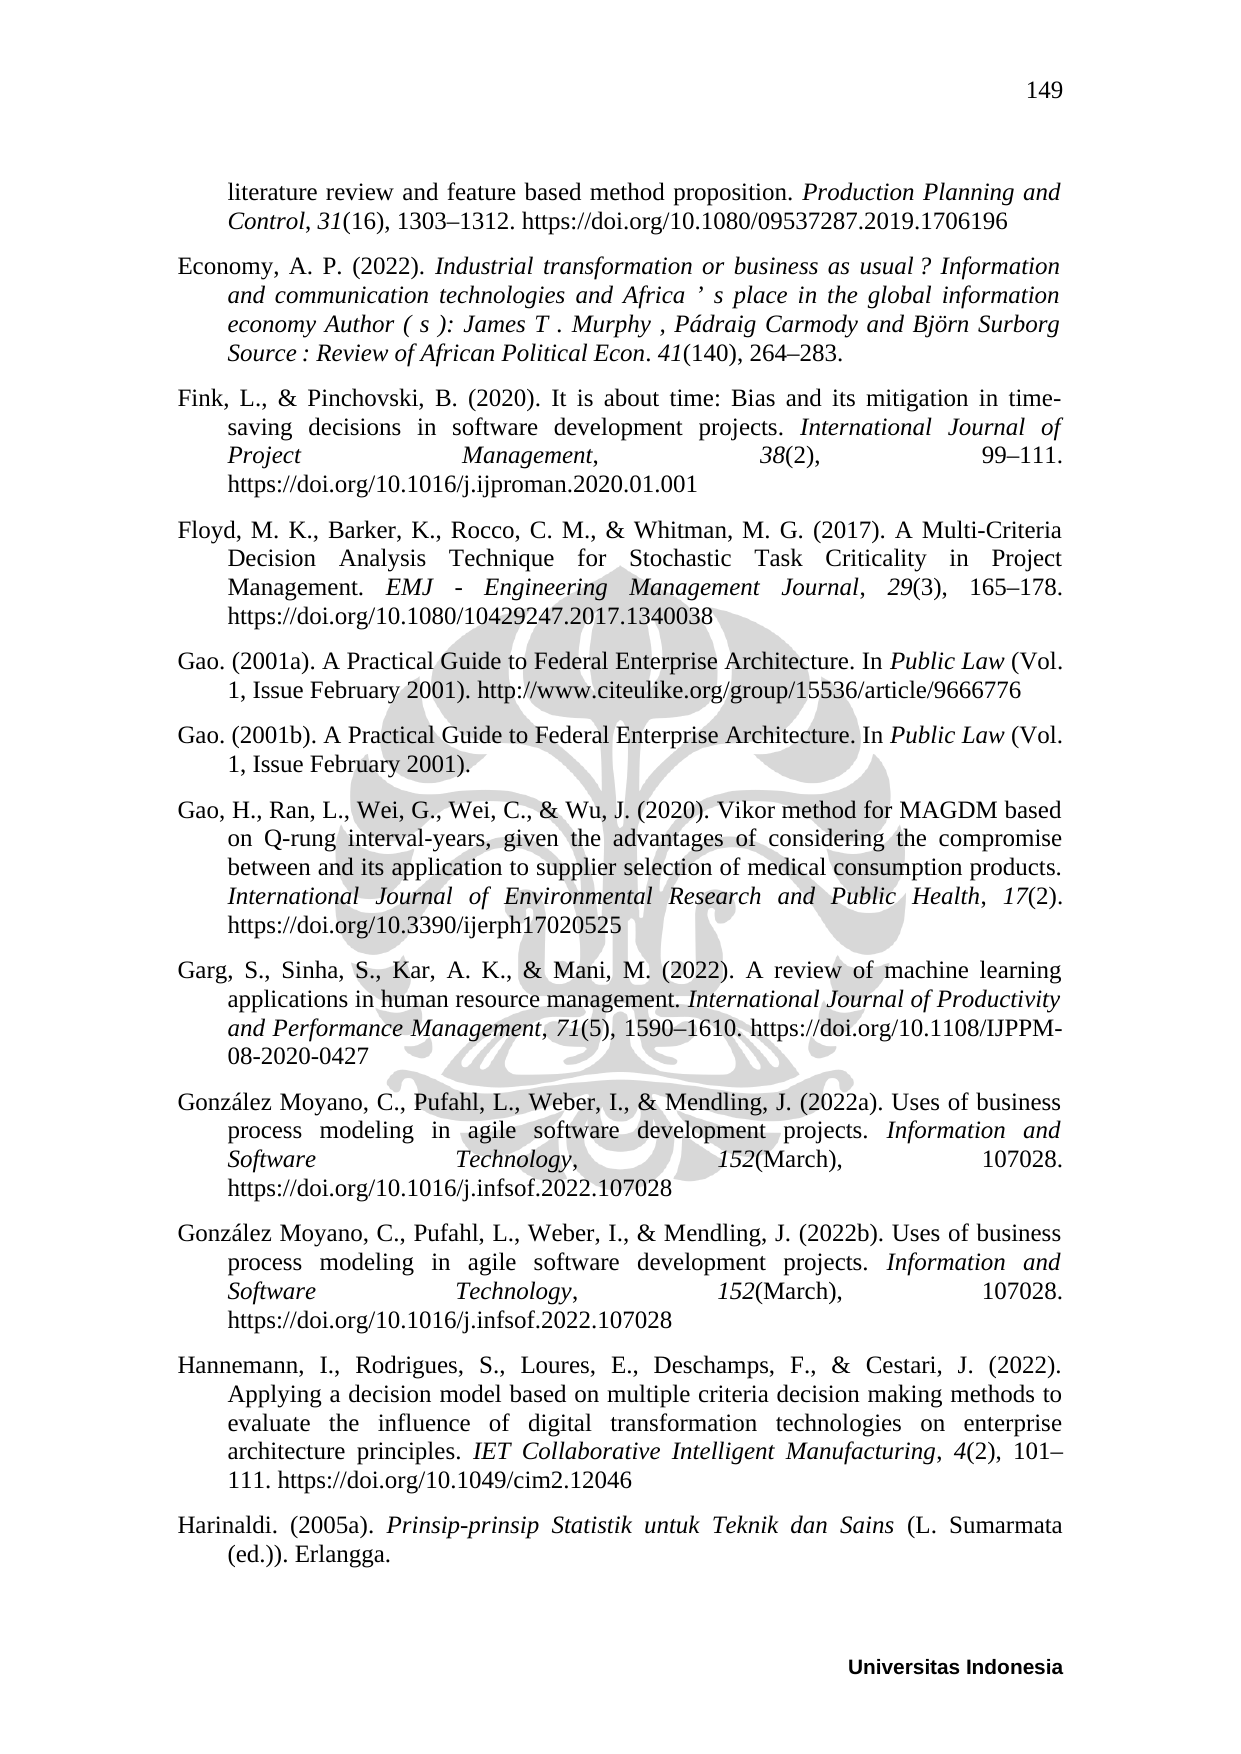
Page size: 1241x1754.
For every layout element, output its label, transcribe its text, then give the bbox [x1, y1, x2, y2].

text González Moyano, C., Pufahl, L., Weber, I., & Mendling, J. (2022b). Uses of business process modeling in agile software development projects. Information and Software Technology, 152(March), 107028. https://doi.org/10.1016/j.infsof.2022.107028 [177, 1218, 1063, 1333]
text Gao. (2001b). A Practical Guide to Federal Enterprise Architecture. In Public Law (Vol. 1, Issue February 2001). [177, 721, 1063, 778]
text Gao. (2001a). A Practical Guide to Federal Enterprise Architecture. In Public Law (Vol. 1, Issue February 2001). http://www.citeulike.org/group/15536/article/9666776 [177, 646, 1063, 704]
text Harinaldi. (2005a). Prinsip-prinsip Statistik untuk Teknik dan Sains (L. Sumarmata (ed.)). Erlangga. [177, 1511, 1063, 1568]
text Garg, S., Sinha, S., Kar, A. K., & Mani, M. (2022). A review of machine learning applications in human resource management. International Journal of Productivity and Performance Management, 71(5), 1590–1610. https://doi.org/10.1108/IJPPM-08-2020-0427 [177, 955, 1063, 1070]
text Fink, L., & Pinchovski, B. (2020). It is about time: Bias and its mitigation in time-saving decisions in software development projects. International Journal of Project Management, 38(2), 99–111. https://doi.org/10.1016/j.ijproman.2020.01.001 [177, 383, 1063, 498]
text Gao, H., Ran, L., Wei, G., Wei, C., & Wu, J. (2020). Vikor method for MAGDM based on Q-rung interval-years, given the advantages of considering the compromise between and its application to supplier selection of medical consumption products. International Journal of Environmental Research and Public Health, 17(2). https://doi.org/10.3390/ijerph17020525 [177, 795, 1063, 938]
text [177, 177, 1063, 235]
text Hannemann, I., Rodrigues, S., Loures, E., Deschamps, F., & Cestari, J. (2022). Applying a decision model based on multiple criteria decision making methods to evaluate the influence of digital transformation technologies on enterprise architecture principles. IET Collaborative Intelligent Manufacturing, 4(2), 101–111. https://doi.org/10.1049/cim2.12046 [177, 1350, 1063, 1494]
text Economy, A. P. (2022). Industrial transformation or business as usual ? Information and communication technologies and Africa ’ s place in the global information economy Author ( s ): James T . Murphy , Pádraig Carmody and Björn Surborg Source : Review of African Political Econ. 41(140), 264–283. [177, 251, 1063, 366]
text González Moyano, C., Pufahl, L., Weber, I., & Mendling, J. (2022a). Uses of business process modeling in agile software development projects. Information and Software Technology, 152(March), 107028. https://doi.org/10.1016/j.infsof.2022.107028 [177, 1087, 1063, 1202]
text Floyd, M. K., Barker, K., Rocco, C. M., & Whitman, M. G. (2017). A Multi-Criteria Decision Analysis Technique for Stochastic Task Criticality in Project Management. EMJ - Engineering Management Journal, 29(3), 165–178. https://doi.org/10.1080/10429247.2017.1340038 [177, 515, 1063, 630]
